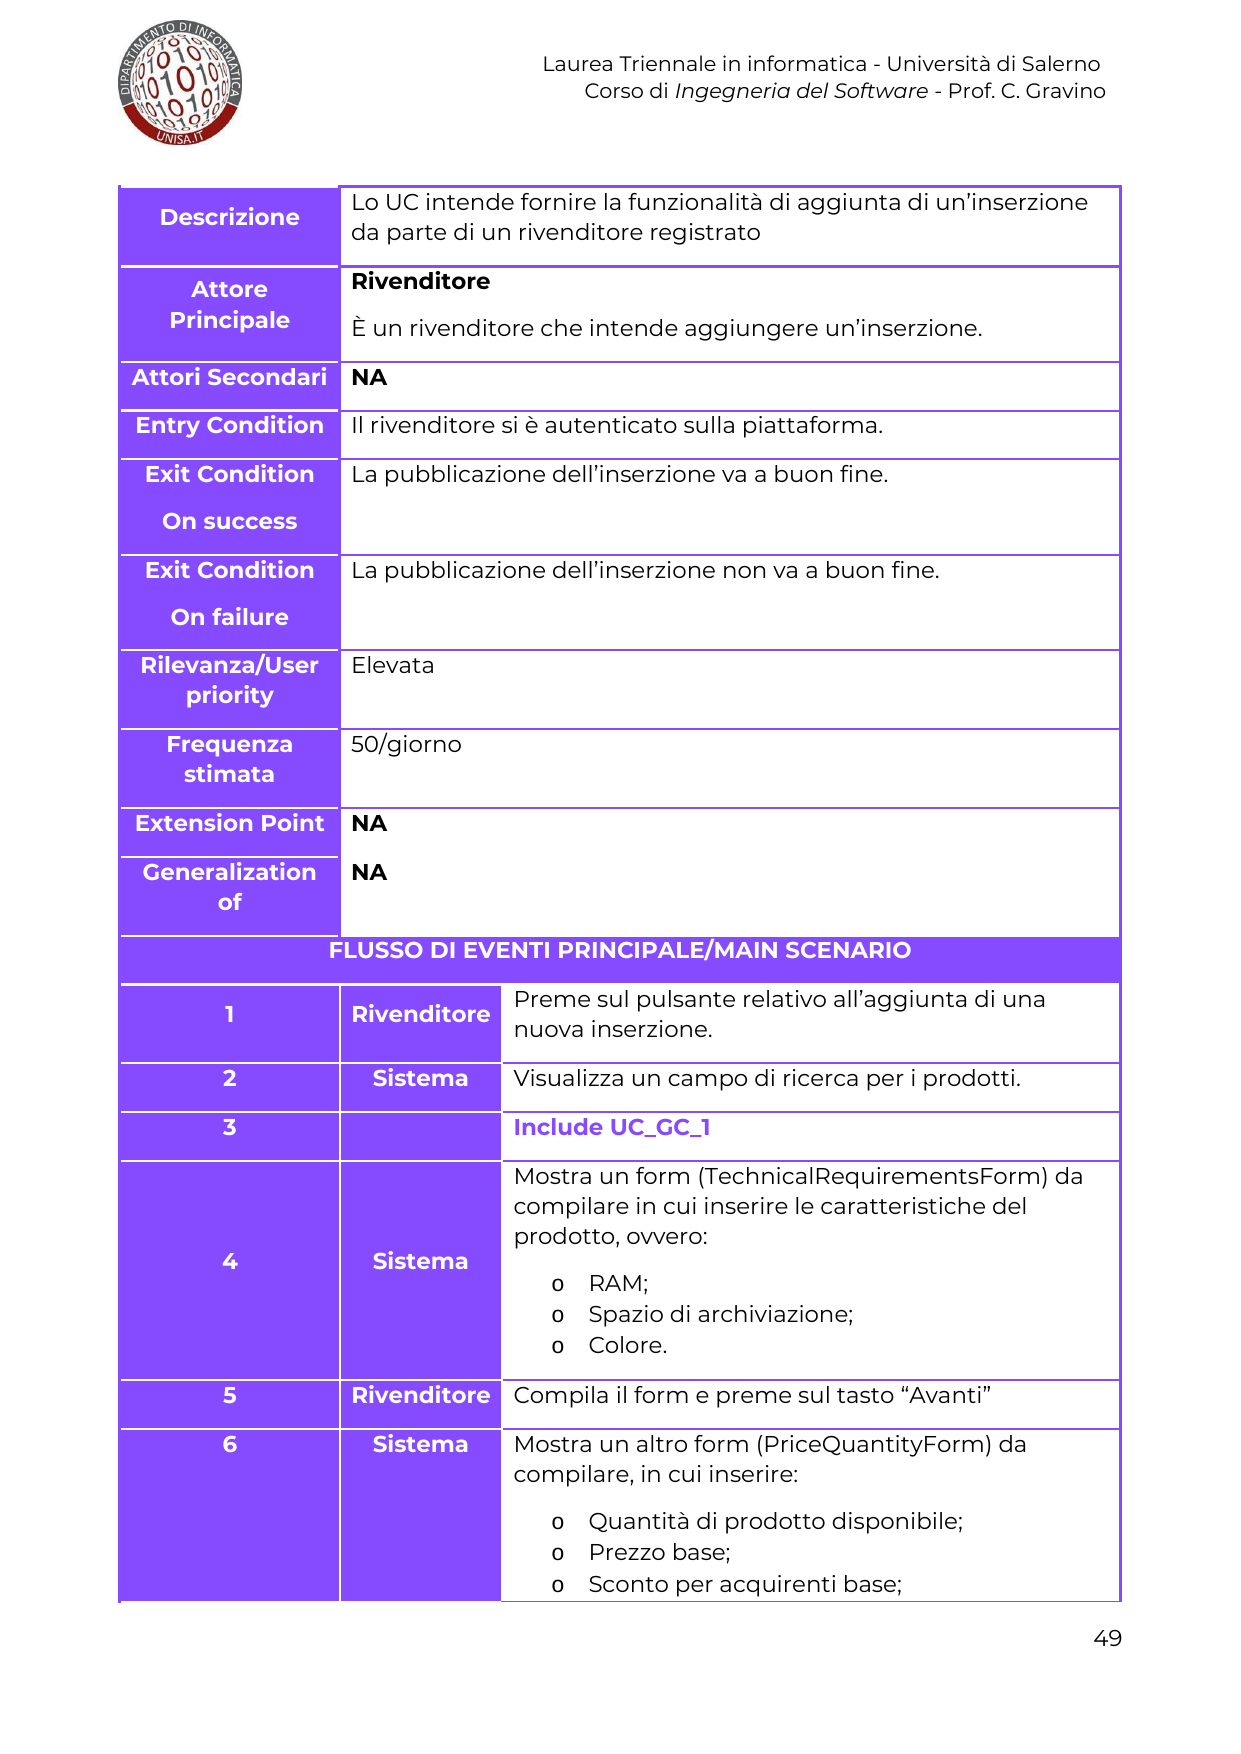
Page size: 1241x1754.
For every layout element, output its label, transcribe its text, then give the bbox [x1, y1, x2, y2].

table_cell NA [341, 856, 1119, 935]
table_cell [341, 1113, 501, 1160]
table_cell NA [341, 363, 1119, 409]
table_cell Exit Condition On failure [121, 556, 338, 649]
table_cell 5 [121, 1381, 339, 1428]
table_cell Preme sul pulsante relativo all’aggiunta di una nuova inserzione. [503, 986, 1119, 1062]
table_cell 3 [121, 1113, 339, 1160]
picture [118, 20, 242, 145]
table_cell Visualizza un campo di ricerca per i prodotti. [503, 1064, 1119, 1111]
table_cell Extension Point [121, 809, 338, 856]
table_cell Frequenza stimata [121, 730, 338, 807]
table_cell Descrizione [121, 188, 338, 265]
table_cell Generalization of [121, 858, 338, 935]
table_cell Rivenditore [341, 1381, 501, 1428]
table_cell Mostra un form (TechnicalRequirementsForm) da compilare in cui inserire le caratteristiche del prodotto, ovvero: RAM; Spazio di archiviazione; Colore. [503, 1162, 1119, 1379]
table_cell La pubblicazione dell’inserzione va a buon fine. [341, 460, 1119, 554]
table_cell La pubblicazione dell’inserzione non va a buon fine. [341, 556, 1119, 649]
table_cell Sistema [341, 1162, 501, 1379]
table_cell 1 [121, 986, 339, 1062]
table_cell Exit Condition On success [121, 460, 338, 554]
table_cell Sistema [341, 1430, 501, 1601]
table_cell Rivenditore È un rivenditore che intende aggiungere un’inserzione. [341, 268, 1119, 361]
table_cell 6 [121, 1430, 339, 1601]
table_cell NA [341, 809, 1119, 856]
table_cell FLUSSO DI EVENTI PRINCIPALE/MAIN SCENARIO [121, 937, 1119, 983]
table_cell Entry Condition [121, 412, 338, 458]
table_cell Lo UC intende fornire la funzionalità di aggiunta di un’inserzione da parte di un rivenditore registrato [341, 188, 1119, 265]
table_cell Compila il form e preme sul tasto “Avanti” [503, 1381, 1119, 1428]
table_cell Attore Principale [121, 268, 338, 361]
table_cell Sistema [341, 1064, 501, 1111]
table_cell 2 [121, 1064, 339, 1111]
table_cell Il rivenditore si è autenticato sulla piattaforma. [341, 412, 1119, 458]
table_cell Rivenditore [341, 986, 501, 1062]
table_cell Include UC_GC_1 [503, 1113, 1119, 1160]
table_cell Rilevanza/User priority [121, 651, 338, 728]
table_cell 50/giorno [341, 730, 1119, 807]
table_cell Attori Secondari [121, 363, 338, 409]
table_cell Elevata [341, 651, 1119, 728]
table_cell 4 [121, 1162, 339, 1379]
